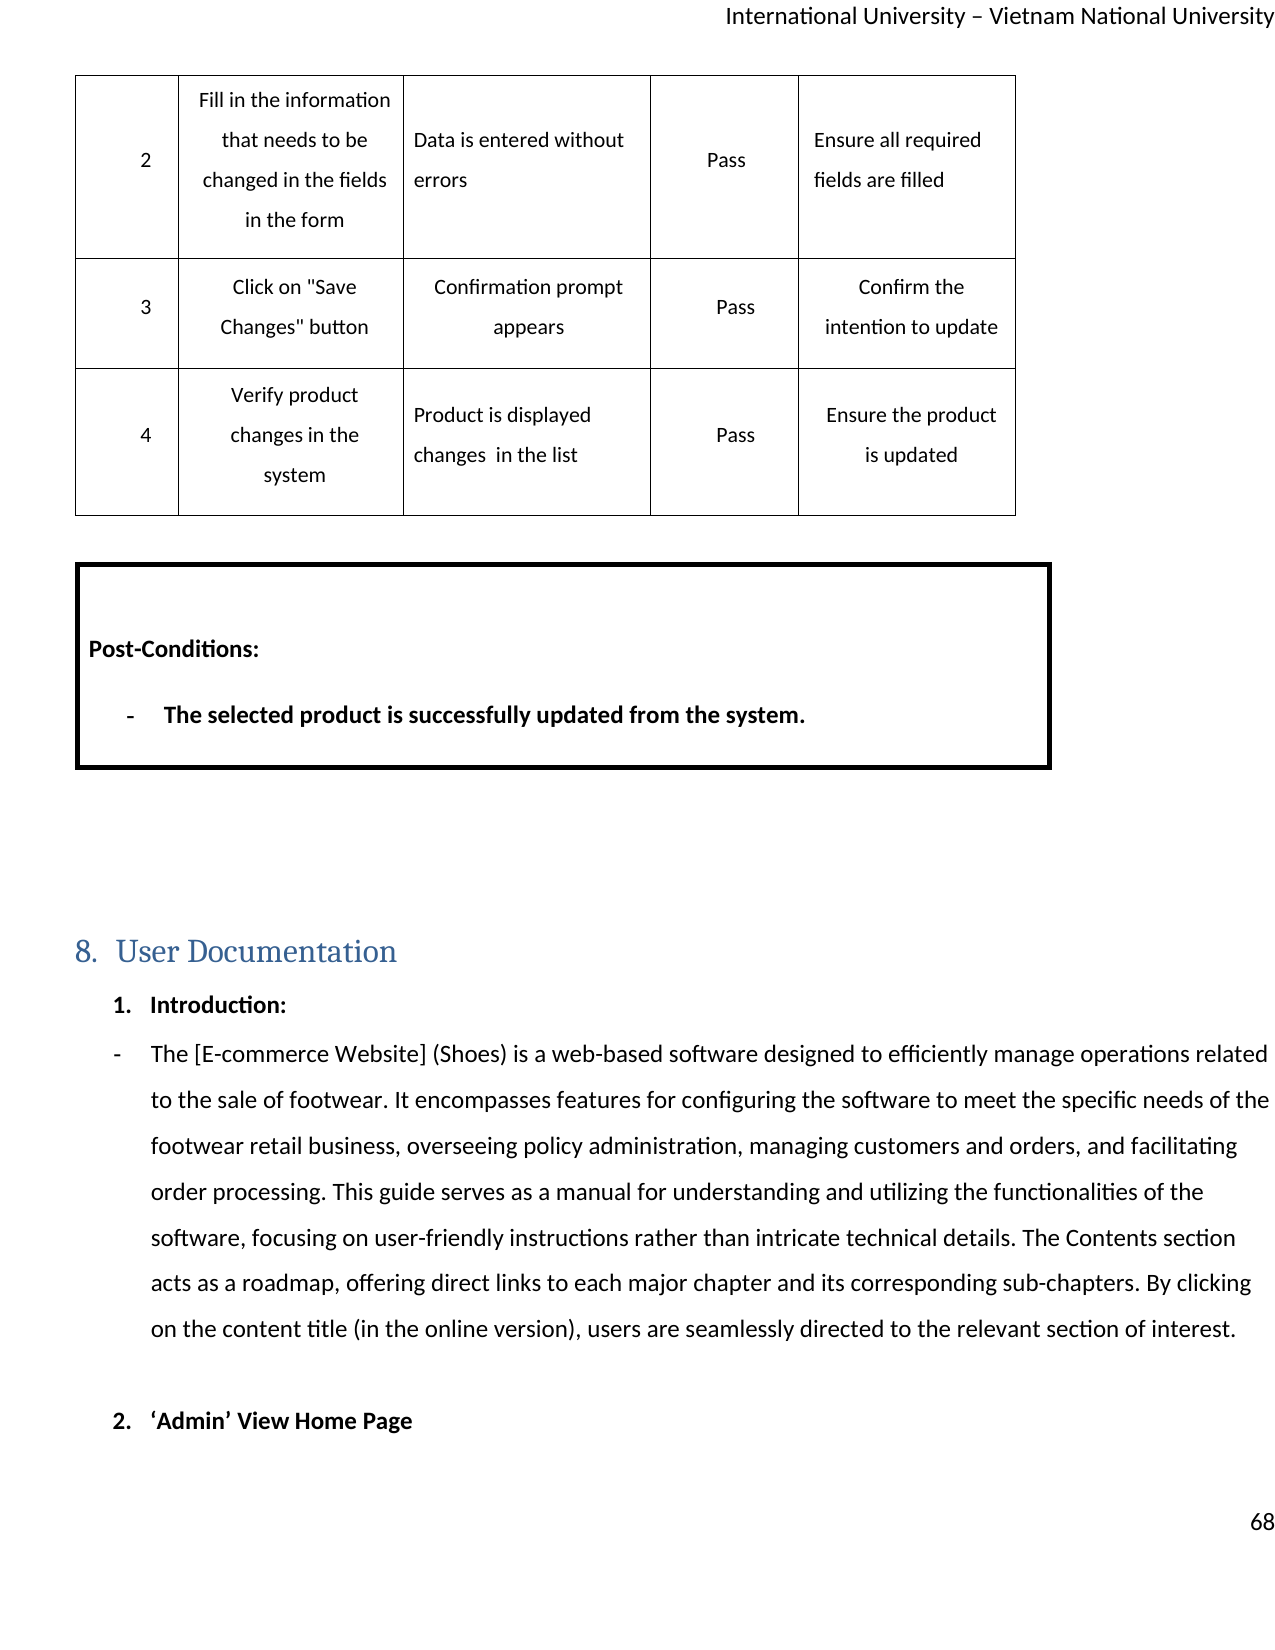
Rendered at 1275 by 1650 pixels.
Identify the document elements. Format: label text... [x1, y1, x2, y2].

table_cell Verify product changes in the system [179, 369, 403, 515]
table_cell Confirm the intention to update [799, 259, 1015, 368]
table_cell Pass [651, 76, 798, 258]
table_cell 2 [76, 76, 178, 258]
table_cell Product is displayed changes in the list [404, 369, 650, 515]
table_cell Pass [651, 259, 798, 368]
table_cell Fill in the information that needs to be changed in the fields in the form [179, 76, 403, 258]
table_cell Ensure all required fields are filled [799, 76, 1015, 258]
table_cell 3 [76, 259, 178, 368]
table_cell 4 [76, 369, 178, 515]
list Introduction: [112, 990, 1275, 1020]
table_header Post-Conditions: The selected product is successfully updated from the system. [80, 567, 1047, 765]
list The [E-commerce Website] (Shoes) is a web-based software designed to efficiently manage operations related to the sale of footwear. It encompasses features for configuring the software to meet the specific needs of the footwear retail business, overseeing policy administration, managing customers and orders, and facilitating order processing. This guide serves as a manual for understanding and utilizing the functionalities of the software, focusing on user-friendly instructions rather than intricate technical details. The Contents section acts as a roadmap, offering direct links to each major chapter and its corresponding sub-chapters. By clicking on the content title (in the online version), users are seamlessly directed to the relevant section of interest. [113, 1035, 1275, 1344]
list ‘Admin’ View Home Page [112, 1405, 1275, 1435]
subtitle User Documentation [75, 932, 1275, 971]
table_cell Data is entered without errors [404, 76, 650, 258]
table_cell Confirmation prompt appears [404, 259, 650, 368]
table_cell Ensure the product is updated [799, 369, 1015, 515]
table_cell Click on "Save Changes" button [179, 259, 403, 368]
table_cell Pass [651, 369, 798, 515]
